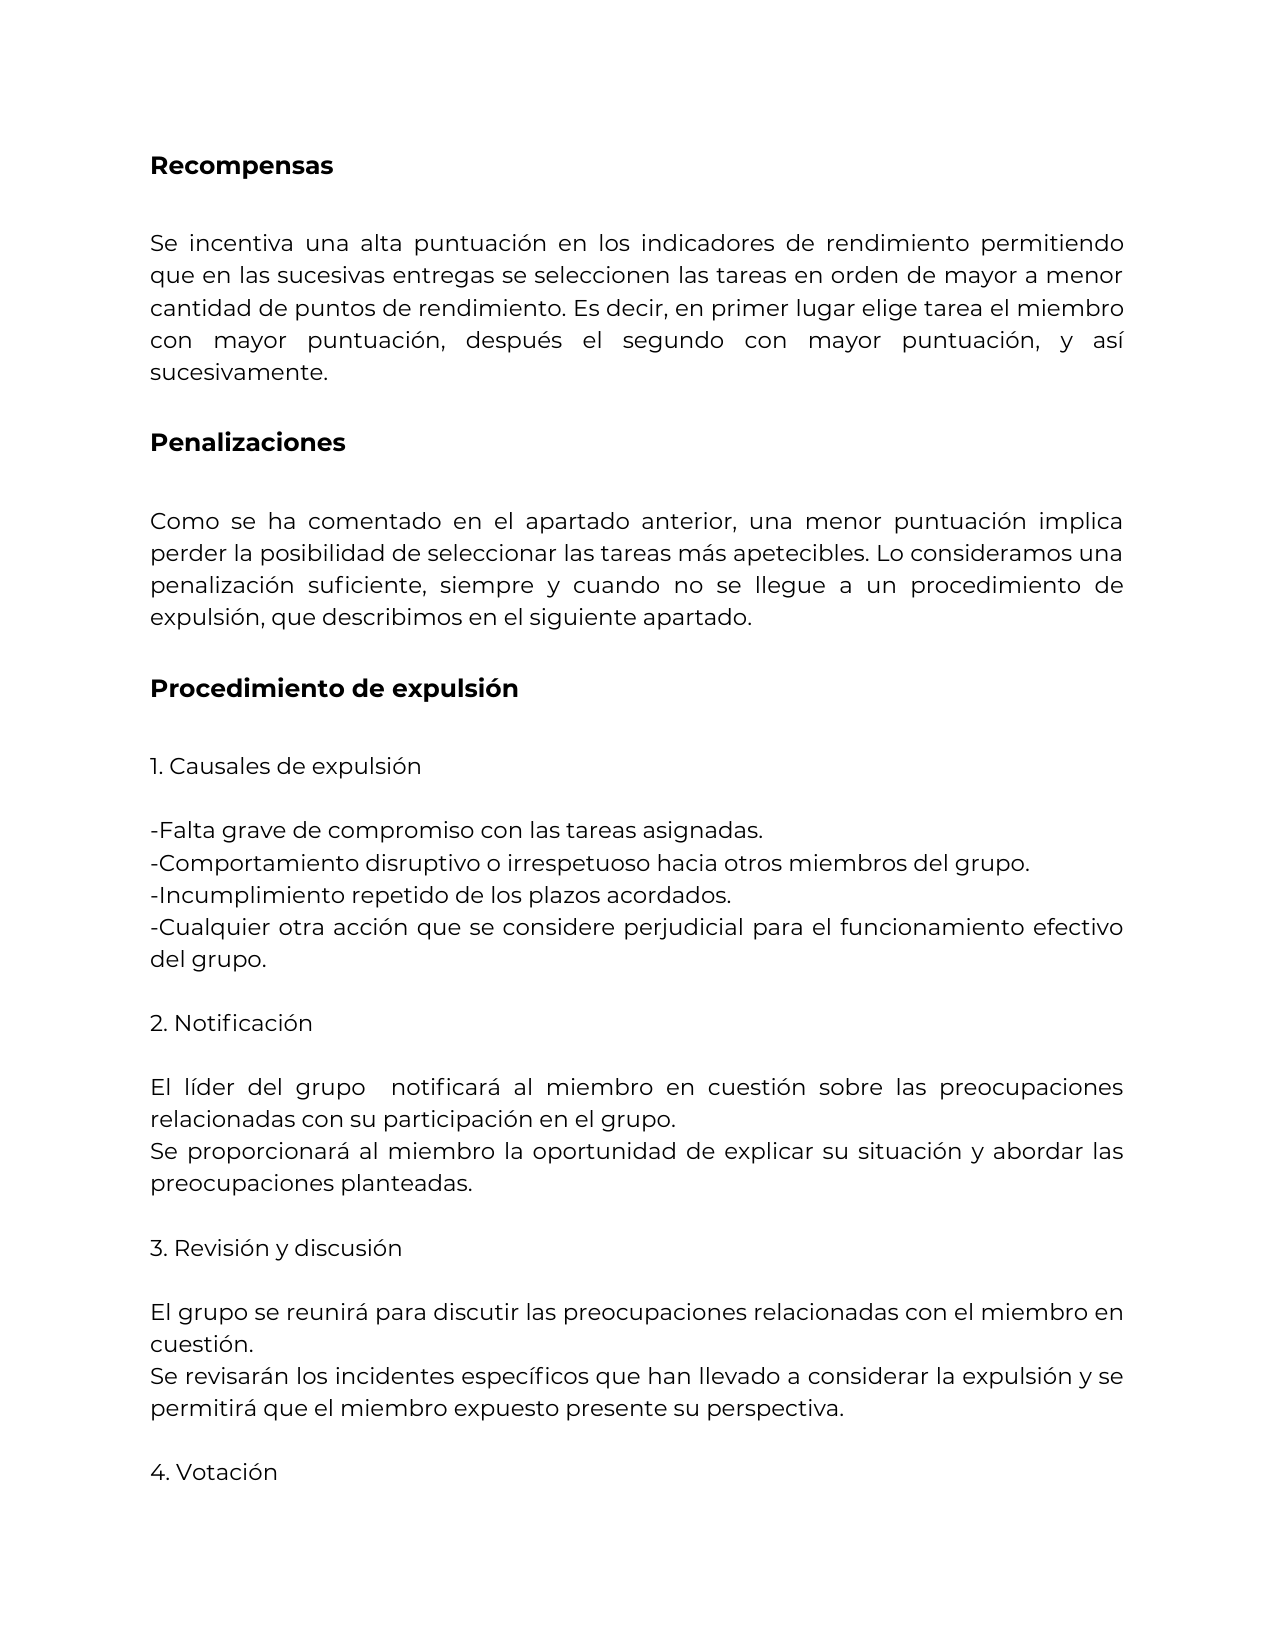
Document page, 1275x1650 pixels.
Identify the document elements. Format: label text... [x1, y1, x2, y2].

subtitle Penalizaciones [150, 427, 1125, 458]
text Se proporcionará al miembro la oportunidad de explicar su situación y abordar las preocupaciones planteadas. [150, 1137, 1125, 1197]
text El líder del grupo notificará al miembro en cuestión sobre las preocupaciones relacionadas con su participación en el grupo. [150, 1073, 1125, 1133]
text -Comportamiento disruptivo o irrespetuoso hacia otros miembros del grupo. [150, 849, 1125, 877]
text 3. Revisión y discusión [150, 1234, 1125, 1262]
text -Cualquier otra acción que se considere perjudicial para el funcionamiento efectivo del grupo. [150, 913, 1125, 973]
text Se revisarán los incidentes específicos que han llevado a considerar la expulsión y se permitirá que el miembro expuesto presente su perspectiva. [150, 1362, 1125, 1422]
text -Incumplimiento repetido de los plazos acordados. [150, 881, 1125, 909]
subtitle Recompensas [150, 150, 1125, 181]
text 1. Causales de expulsión [150, 752, 1125, 780]
subtitle Procedimiento de expulsión [150, 673, 1125, 703]
text -Falta grave de compromiso con las tareas asignadas. [150, 817, 1125, 844]
text El grupo se reunirá para discutir las preocupaciones relacionadas con el miembro en cuestión. [150, 1298, 1125, 1358]
text 4. Votación [150, 1458, 1125, 1486]
text Se incentiva una alta puntuación en los indicadores de rendimiento permitiendo que en las sucesivas entregas se seleccionen las tareas en orden de mayor a menor cantidad de puntos de rendimiento. Es decir, en primer lugar elige tarea el miembro con mayor puntuación, después el segundo con mayor puntuación, y así sucesivamente. [150, 229, 1125, 386]
text 2. Notificación [150, 1009, 1125, 1037]
text Como se ha comentado en el apartado anterior, una menor puntuación implica perder la posibilidad de seleccionar las tareas más apetecibles. Lo consideramos una penalización suficiente, siempre y cuando no se llegue a un procedimiento de expulsión, que describimos en el siguiente apartado. [150, 507, 1125, 631]
